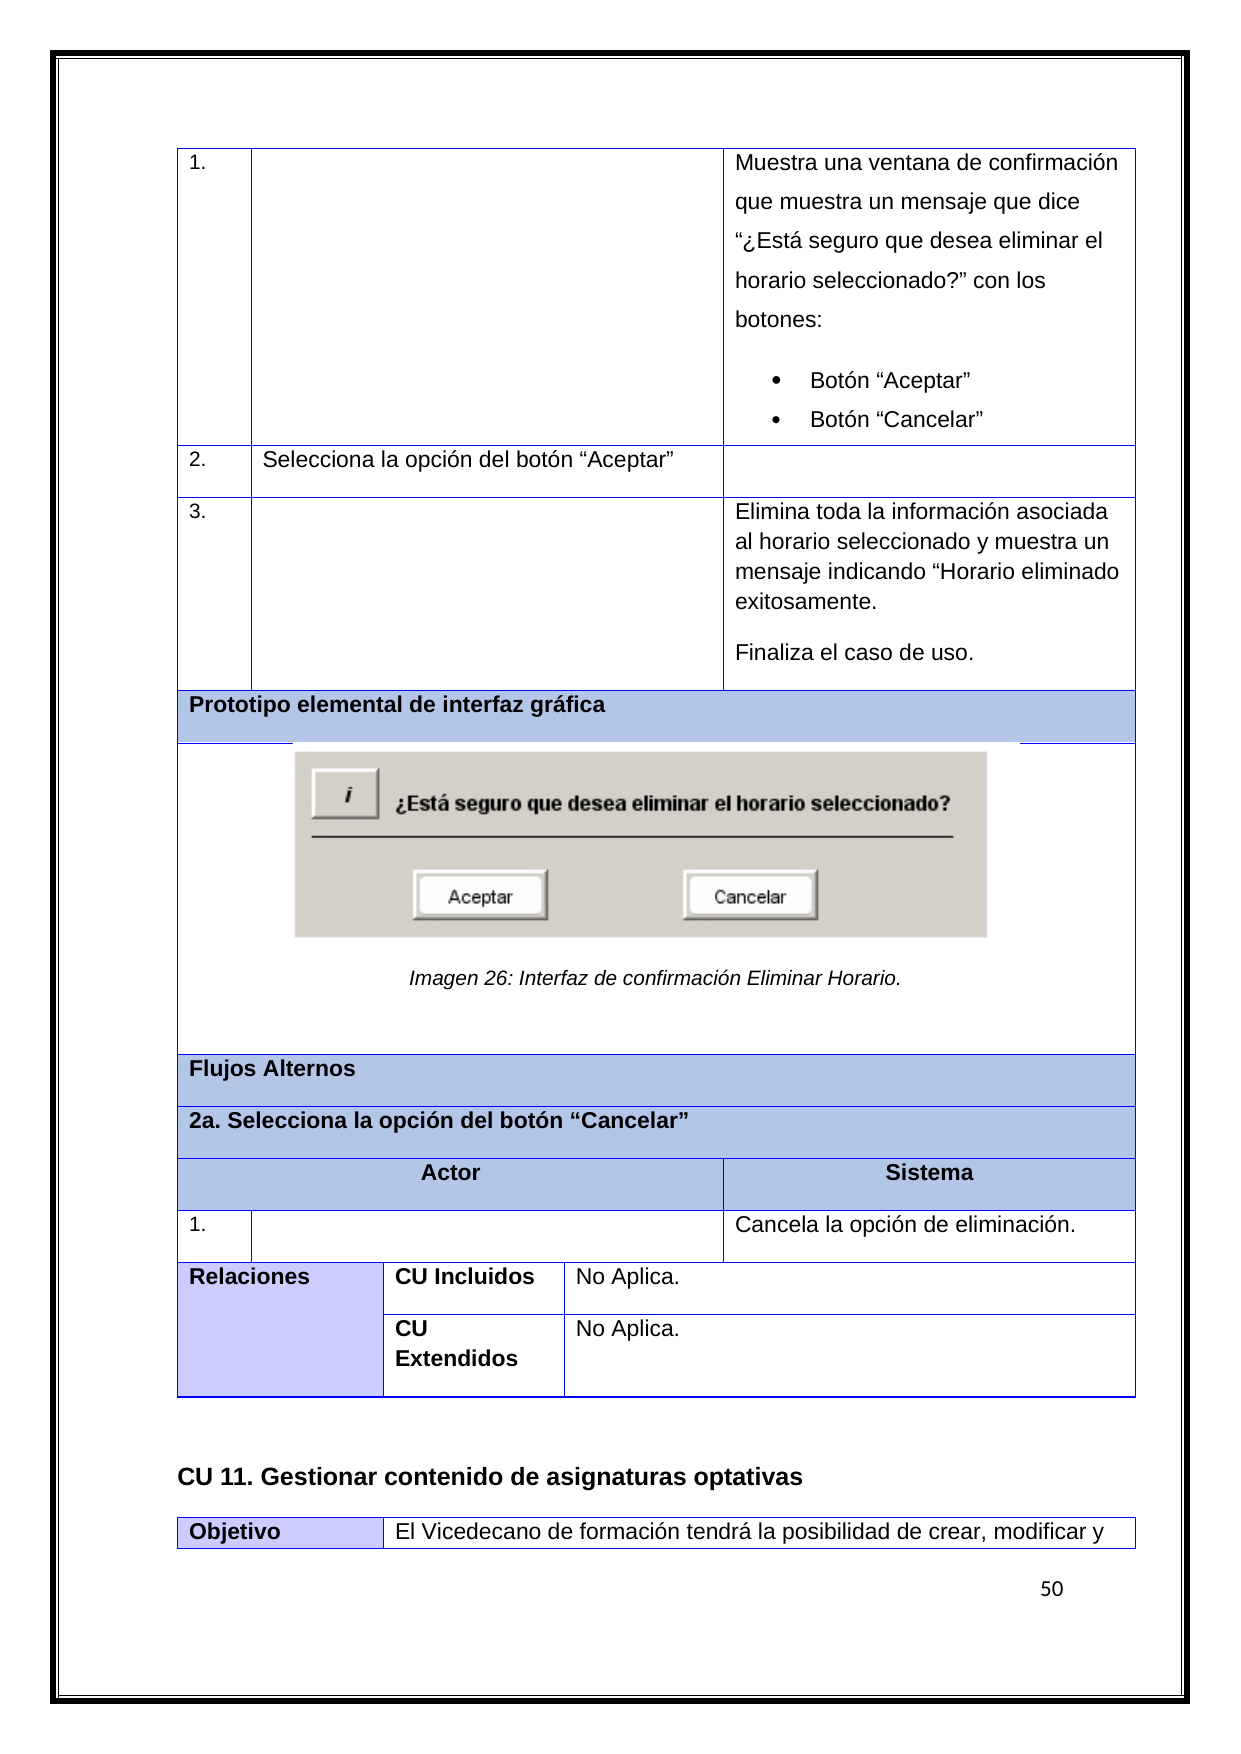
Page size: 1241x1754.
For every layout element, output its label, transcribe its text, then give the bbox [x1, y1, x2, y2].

table_cell [252, 1211, 723, 1262]
table_cell [178, 446, 251, 497]
table_cell Prototipo elemental de interfaz gráfica [178, 691, 1135, 742]
table_cell [178, 498, 251, 690]
table_cell Sistema [724, 1159, 1135, 1210]
table_cell Actor [178, 1159, 723, 1210]
table_cell CU Incluidos [384, 1263, 564, 1314]
table_cell Muestra una ventana de confirmación que muestra un mensaje que dice “¿Está seguro que desea eliminar el horario seleccionado?” con los botones: Botón “Aceptar” Botón “Cancelar” [724, 149, 1135, 444]
table_cell Cancela la opción de eliminación. [724, 1211, 1135, 1262]
table_cell Relaciones [178, 1263, 383, 1396]
table_cell CU Extendidos [384, 1315, 564, 1396]
table_cell [252, 498, 723, 690]
table_header Objetivo [178, 1518, 383, 1548]
table_cell Flujos Alternos [178, 1055, 1135, 1106]
table_cell Imagen 26: Interfaz de confirmación Eliminar Horario. [178, 744, 1135, 1054]
table_cell [178, 149, 251, 444]
picture [292, 743, 1020, 941]
subtitle CU 11. Gestionar contenido de asignaturas optativas [177, 1461, 1063, 1490]
table_cell No Aplica. [565, 1315, 1135, 1396]
table_cell 2a. Selecciona la opción del botón “Cancelar” [178, 1107, 1135, 1158]
table_cell Selecciona la opción del botón “Aceptar” [252, 446, 723, 497]
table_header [384, 1518, 1135, 1548]
table_cell [252, 149, 723, 444]
table_cell [178, 1211, 251, 1262]
table_cell No Aplica. [565, 1263, 1135, 1314]
table_cell Elimina toda la información asociada al horario seleccionado y muestra un mensaje indicando “Horario eliminado exitosamente. Finaliza el caso de uso. [724, 498, 1135, 690]
table_cell [724, 446, 1135, 497]
